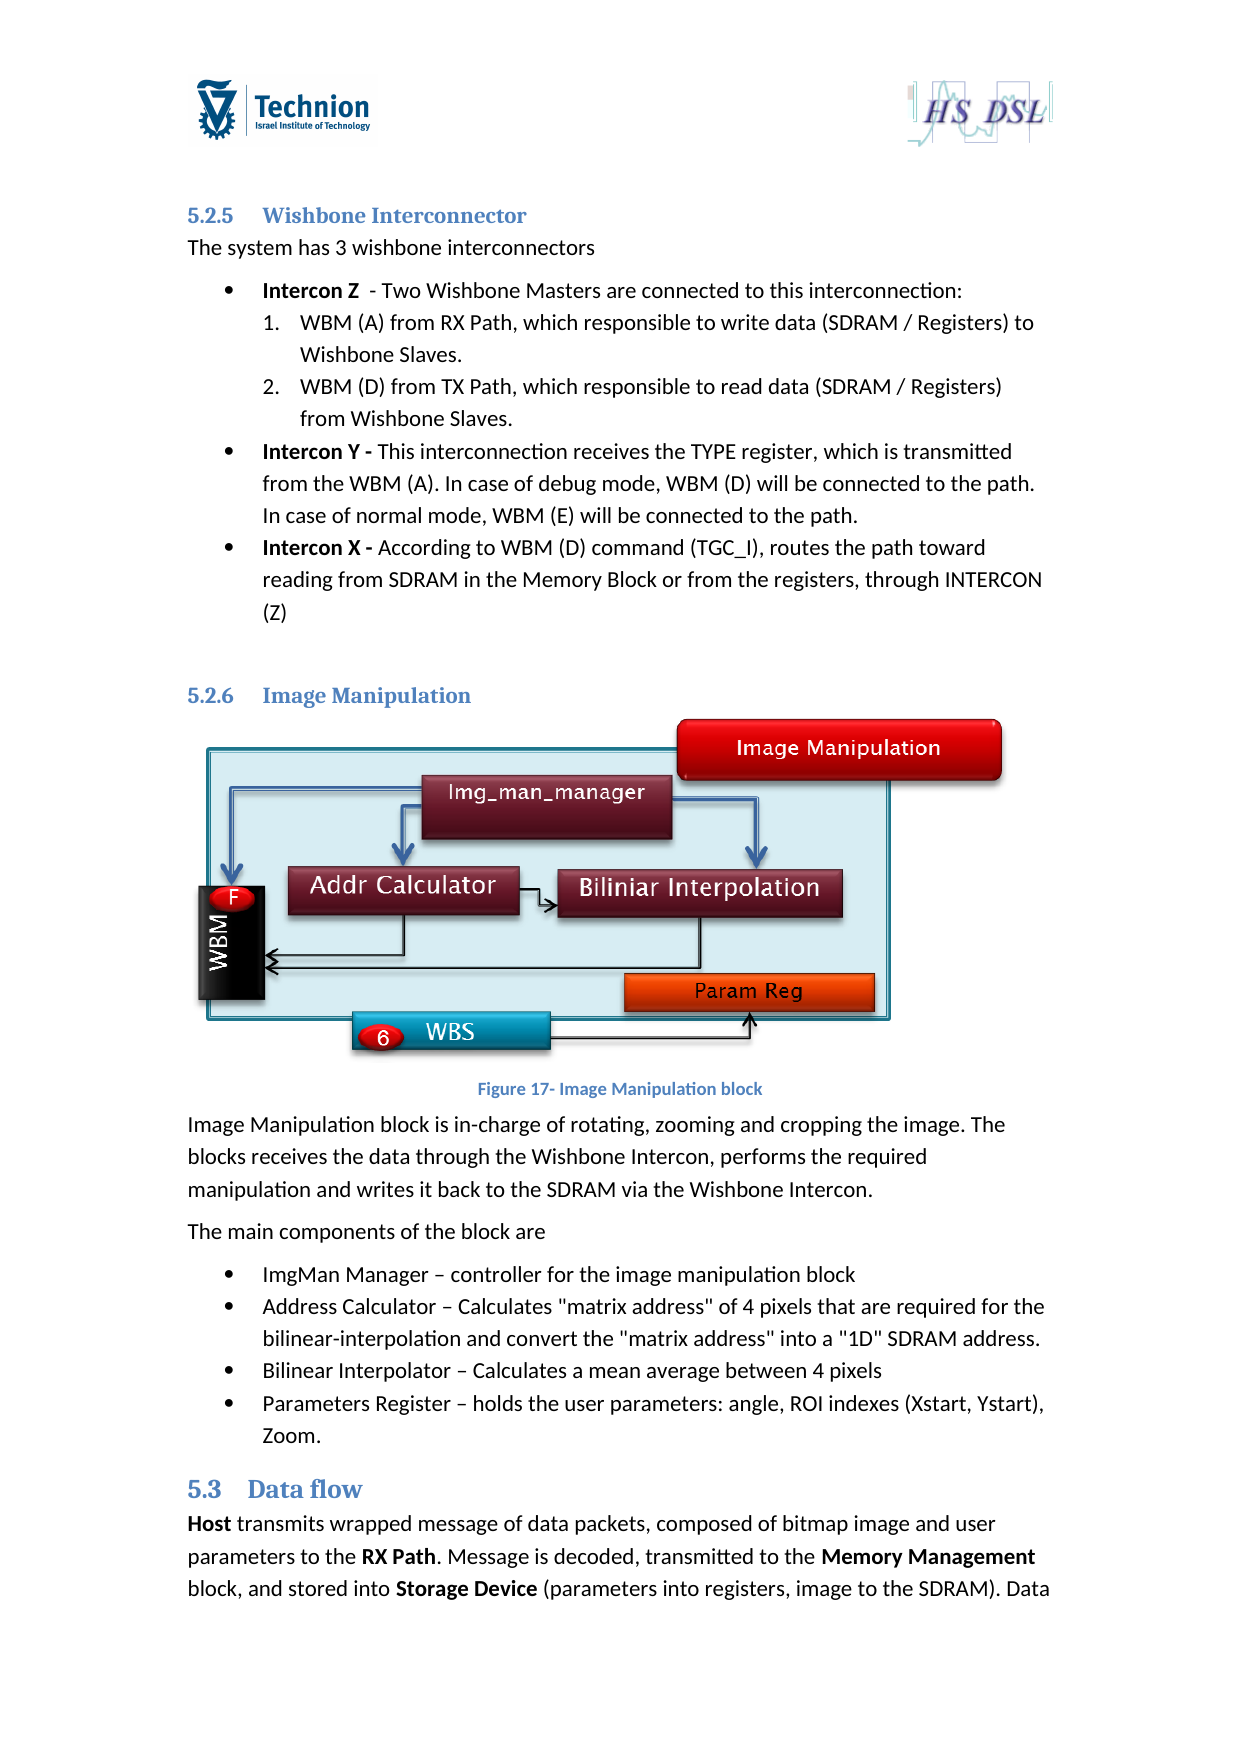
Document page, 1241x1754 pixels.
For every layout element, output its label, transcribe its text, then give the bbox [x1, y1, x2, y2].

list Intercon X - According to WBM (D) command (TGC_I), routes the path toward reading from SDRAM in the Memory Block or from the registers, through INTERCON (Z) [225, 533, 1053, 626]
text Figure 17- Image Manipulation block [187, 1077, 1053, 1100]
picture [187, 713, 1012, 1063]
list Intercon Y - This interconnection receives the TYPE register, which is transmitted from the WBM (A). In case of debug mode, WBM (D) will be connected to the path. In case of normal mode, WBM (E) will be connected to the path. [225, 437, 1053, 529]
list Parameters Register – holds the user parameters: angle, ROI indexes (Xstart, Ystart), Zoom. [225, 1389, 1053, 1449]
picture [187, 74, 378, 147]
subtitle Data flow [187, 1474, 1053, 1505]
text The main components of the block are [187, 1217, 1053, 1245]
picture [907, 73, 1053, 147]
list Address Calculator – Calculates "matrix address" of 4 pixels that are required for the bilinear-interpolation and convert the "matrix address" into a "1D" SDRAM address. [225, 1292, 1053, 1352]
list WBM (D) from TX Path, which responsible to read data (SDRAM / Registers) from Wishbone Slaves. [262, 372, 1053, 433]
list Intercon Z - Two Wishbone Masters are connected to this interconnection: [225, 276, 1053, 304]
list ImgMan Manager – controller for the image manipulation block [225, 1260, 1053, 1288]
text The system has 3 wishbone interconnectors [187, 233, 1053, 261]
text Image Manipulation block is in-charge of rotating, zooming and cropping the image. The blocks receives the data through the Wishbone Intercon, performs the required manipulation and writes it back to the SDRAM via the Wishbone Intercon. [187, 1110, 1053, 1203]
list WBM (A) from RX Path, which responsible to write data (SDRAM / Registers) to Wishbone Slaves. [262, 308, 1053, 368]
subtitle Image Manipulation [187, 683, 1053, 709]
subtitle Wishbone Interconnector [187, 203, 1053, 229]
list Bilinear Interpolator – Calculates a mean average between 4 pixels [225, 1356, 1053, 1384]
